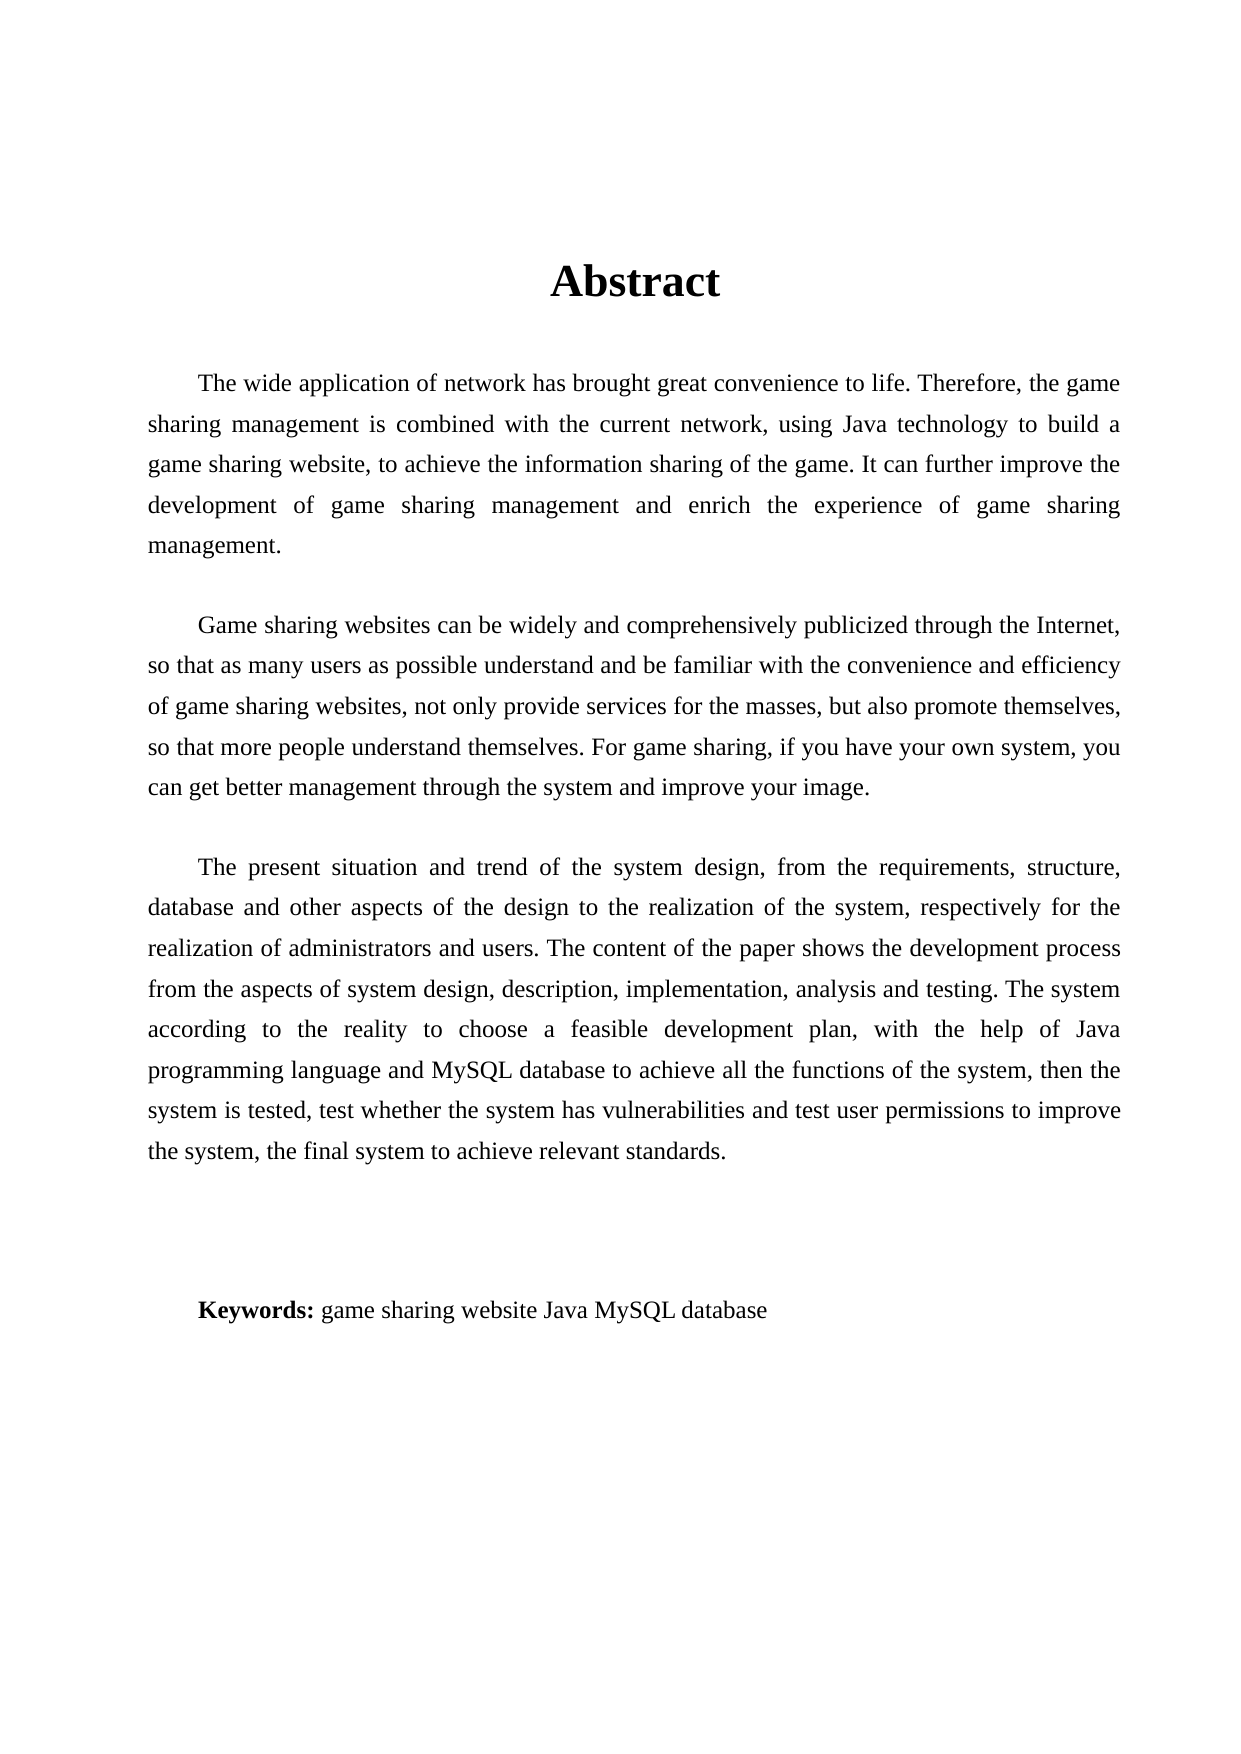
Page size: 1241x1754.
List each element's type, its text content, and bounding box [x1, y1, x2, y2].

text The wide application of network has brought great convenience to life. Therefore, the game sharing management is combined with the current network, using Java technology to build a game sharing website, to achieve the information sharing of the game. It can further improve the development of game sharing management and enrich the experience of game sharing management. [148, 366, 1122, 561]
text Game sharing websites can be widely and comprehensively publicized through the Internet, so that as many users as possible understand and be familiar with the convenience and efficiency of game sharing websites, not only provide services for the masses, but also promote themselves, so that more people understand themselves. For game sharing, if you have your own system, you can get better management through the system and improve your image. [148, 608, 1122, 803]
text The present situation and trend of the system design, from the requirements, structure, database and other aspects of the design to the realization of the system, respectively for the realization of administrators and users. The content of the paper shows the development process from the aspects of system design, description, implementation, analysis and testing. The system according to the reality to choose a feasible development plan, with the help of Java programming language and MySQL database to achieve all the functions of the system, then the system is tested, test whether the system has vulnerabilities and test user permissions to improve the system, the final system to achieve relevant standards. [148, 850, 1122, 1167]
text Abstract [148, 253, 1122, 306]
text Keywords: game sharing website Java MySQL database [148, 1293, 1122, 1326]
